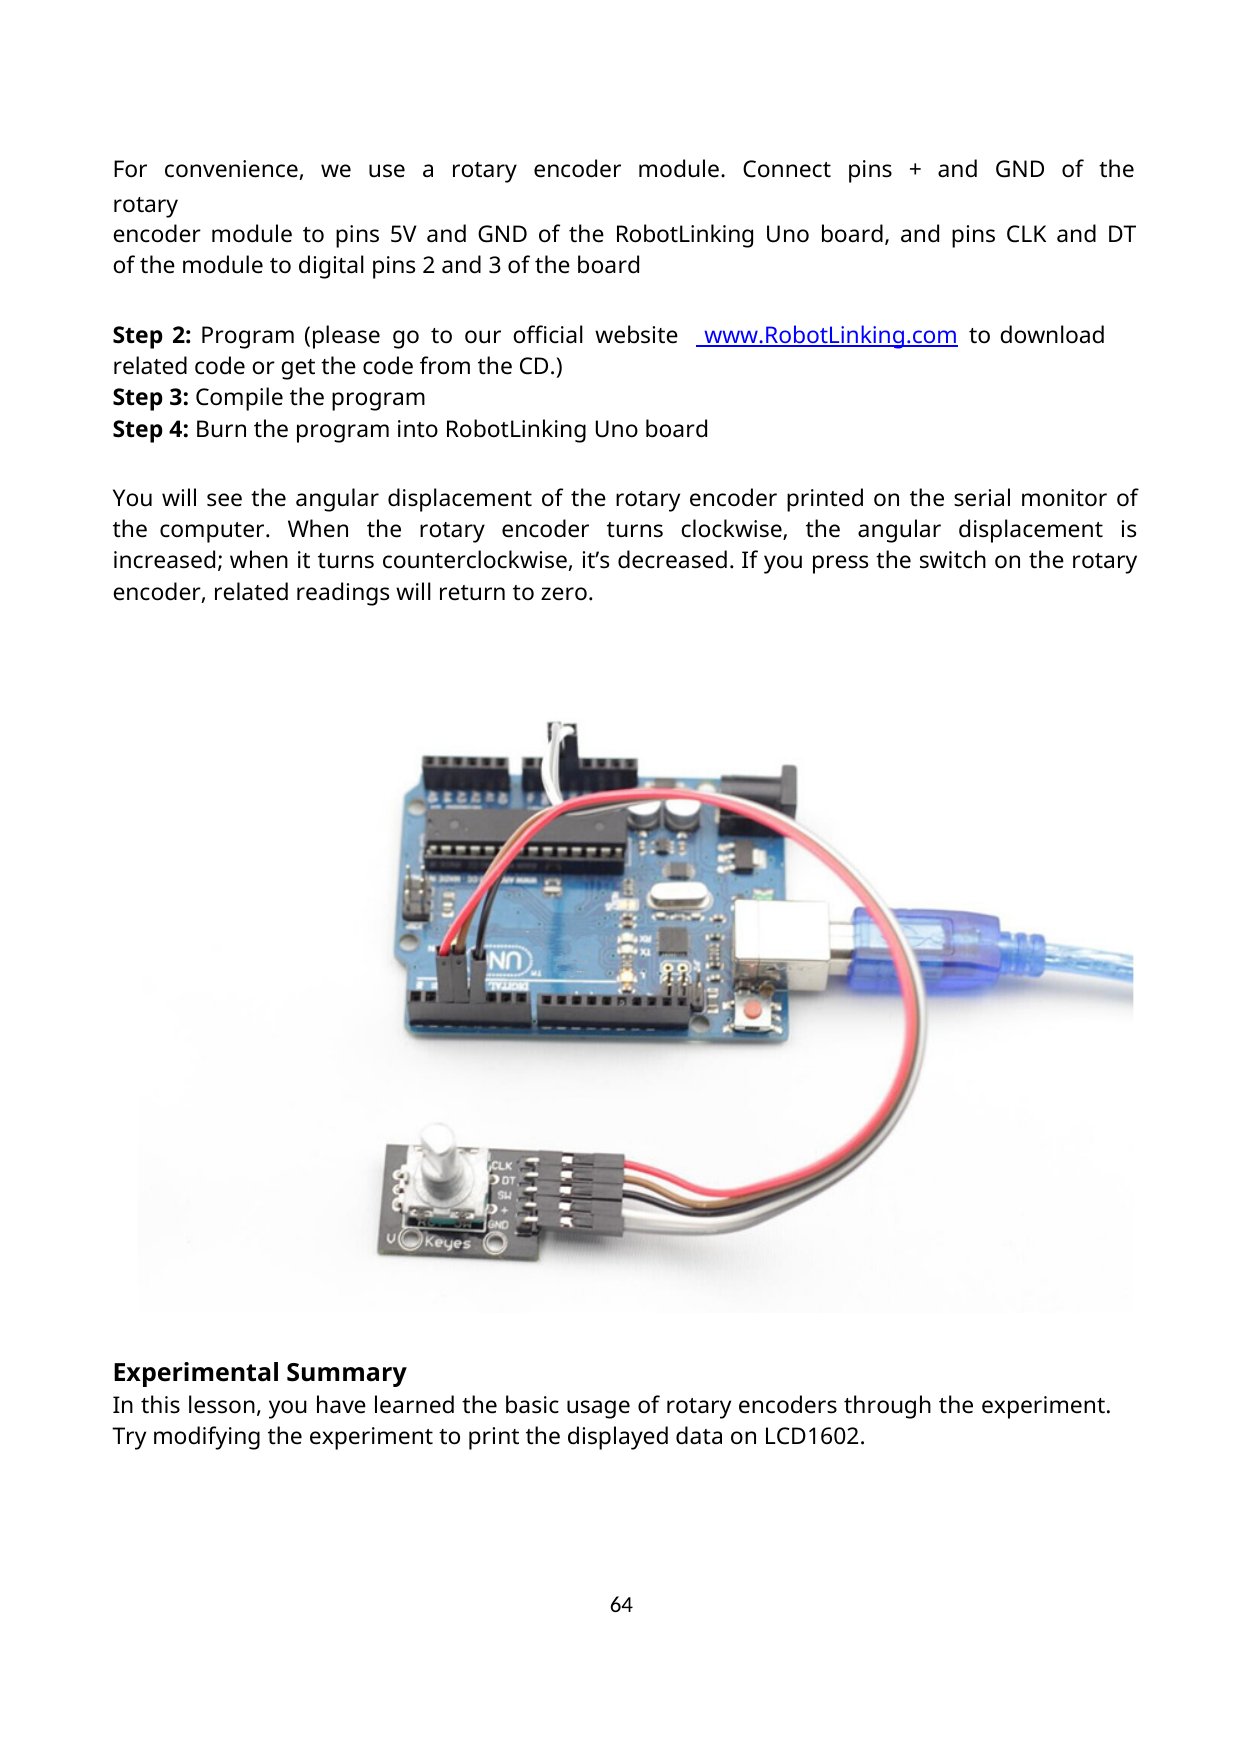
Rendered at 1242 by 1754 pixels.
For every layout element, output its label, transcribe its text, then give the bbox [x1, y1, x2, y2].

text You will see the angular displacement of the rotary encoder printed on the serial monitor of the computer. When the rotary encoder turns clockwise, the angular displacement is increased; when it turns counterclockwise, it’s decreased. If you press the switch on the rotary encoder, related readings will return to zero. [112, 482, 1138, 607]
picture [137, 648, 1134, 1313]
text encoder module to pins 5V and GND of the RobotLinking Uno board, and pins CLK and DT of the module to digital pins 2 and 3 of the board [112, 218, 1137, 281]
text Step 3: Compile the program [112, 381, 428, 412]
text In this lesson, you have learned the basic usage of rotary encoders through the experiment. Try modifying the experiment to print the displayed data on LCD1602. [112, 1389, 1138, 1451]
text Step 2: Program (please go to our official website www.RobotLinking.com to download related code or get the code from the CD.) [112, 319, 1106, 381]
text For convenience, we use a rotary encoder module. Connect pins + and GND of the rotary [112, 148, 1135, 218]
text Step 4: Burn the program into RobotLinking Uno board [112, 413, 769, 444]
text Experimental Summary [112, 1356, 1144, 1388]
